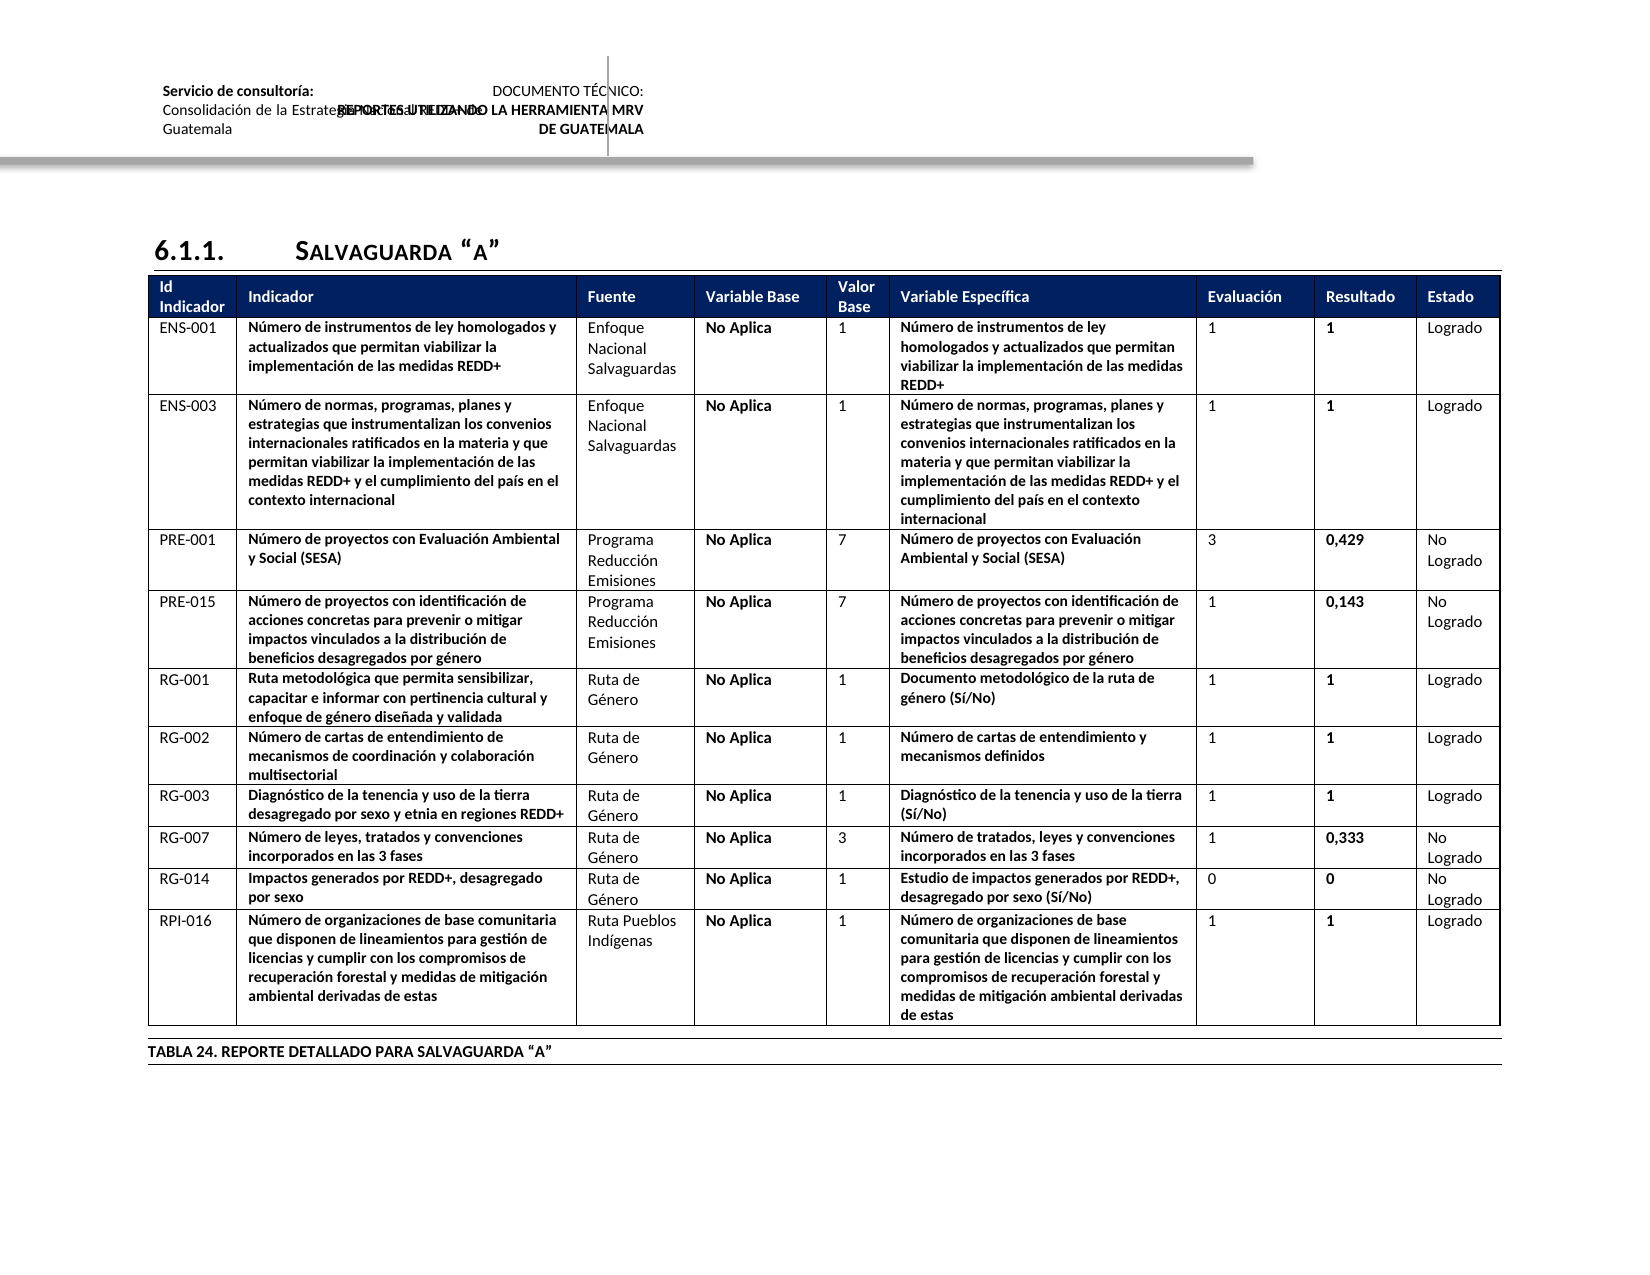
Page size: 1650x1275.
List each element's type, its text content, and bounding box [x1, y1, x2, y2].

table_cell Número de leyes, tratados y convenciones incorporados en las 3 fases [237, 827, 576, 867]
text Tabla 24. Reporte detallado para salvaguarda “a” [148, 1039, 1502, 1064]
table_cell RG-002 [149, 727, 236, 784]
table_cell Número de normas, programas, planes y estrategias que instrumentalizan los convenios internacionales ratificados en la materia y que permitan viabilizar la implementación de las medidas REDD+ y el cumplimiento del país en el contexto internacional [890, 395, 1196, 528]
table_cell 1 [827, 395, 889, 528]
table_cell Enfoque Nacional Salvaguardas [577, 395, 694, 528]
table_cell No Aplica [695, 395, 826, 528]
table_cell 0,333 [1315, 827, 1416, 867]
table_cell 1 [1315, 395, 1416, 528]
table_cell Estudio de impactos generados por REDD+, desagregado por sexo (Sí/No) [890, 869, 1196, 909]
table_header Variable Específica [890, 276, 1196, 317]
table_cell No Aplica [695, 318, 826, 394]
table_cell RG-014 [149, 869, 236, 909]
table_cell Número de organizaciones de base comunitaria que disponen de lineamientos para gestión de licencias y cumplir con los compromisos de recuperación forestal y medidas de mitigación ambiental derivadas de estas [237, 910, 576, 1024]
table_cell Número de organizaciones de base comunitaria que disponen de lineamientos para gestión de licencias y cumplir con los compromisos de recuperación forestal y medidas de mitigación ambiental derivadas de estas [890, 910, 1196, 1024]
table_cell 3 [1197, 530, 1314, 590]
table_cell 1 [827, 727, 889, 784]
table_cell Logrado [1417, 785, 1499, 826]
table_cell Diagnóstico de la tenencia y uso de la tierra desagregado por sexo y etnia en regiones REDD+ [237, 785, 576, 826]
table_cell 1 [1197, 785, 1314, 826]
table_cell 1 [1197, 827, 1314, 867]
table_cell Número de proyectos con Evaluación Ambiental y Social (SESA) [237, 530, 576, 590]
table_cell Ruta de Género [577, 727, 694, 784]
table_cell 1 [1197, 395, 1314, 528]
table_cell 1 [1315, 727, 1416, 784]
table_cell 1 [827, 785, 889, 826]
table_cell Ruta metodológica que permita sensibilizar, capacitar e informar con pertinencia cultural y enfoque de género diseñada y validada [237, 669, 576, 726]
table_cell Programa Reducción Emisiones [577, 591, 694, 668]
table_cell 1 [1197, 727, 1314, 784]
table_cell Logrado [1417, 318, 1499, 394]
table_cell No Aplica [695, 785, 826, 826]
table_cell PRE-015 [149, 591, 236, 668]
table_cell No Aplica [695, 727, 826, 784]
table_cell RG-003 [149, 785, 236, 826]
table_cell No Aplica [695, 669, 826, 726]
table_cell 0 [1315, 869, 1416, 909]
table_cell Diagnóstico de la tenencia y uso de la tierra (Sí/No) [890, 785, 1196, 826]
table_cell 1 [827, 869, 889, 909]
table_cell 1 [1315, 318, 1416, 394]
table_cell Número de normas, programas, planes y estrategias que instrumentalizan los convenios internacionales ratificados en la materia y que permitan viabilizar la implementación de las medidas REDD+ y el cumplimiento del país en el contexto internacional [237, 395, 576, 528]
table_cell Logrado [1417, 727, 1499, 784]
table_cell Programa Reducción Emisiones [577, 530, 694, 590]
table_header Id Indicador [149, 276, 236, 317]
table_cell 1 [827, 910, 889, 1024]
table_cell 0 [1197, 869, 1314, 909]
table_cell Número de proyectos con Evaluación Ambiental y Social (SESA) [890, 530, 1196, 590]
table_cell 0,429 [1315, 530, 1416, 590]
table_cell Número de tratados, leyes y convenciones incorporados en las 3 fases [890, 827, 1196, 867]
table_cell Impactos generados por REDD+, desagregado por sexo [237, 869, 576, 909]
table_cell RG-001 [149, 669, 236, 726]
table_cell Ruta de Género [577, 869, 694, 909]
table_cell Ruta de Género [577, 669, 694, 726]
table_cell Logrado [1417, 910, 1499, 1024]
table_cell 1 [1315, 669, 1416, 726]
table_cell No Aplica [695, 869, 826, 909]
table_cell ENS-003 [149, 395, 236, 528]
table_cell Número de instrumentos de ley homologados y actualizados que permitan viabilizar la implementación de las medidas REDD+ [237, 318, 576, 394]
table_cell Número de cartas de entendimiento de mecanismos de coordinación y colaboración multisectorial [237, 727, 576, 784]
table_cell 3 [827, 827, 889, 867]
table_cell 1 [1197, 318, 1314, 394]
table_cell 1 [1197, 910, 1314, 1024]
table_cell 0,143 [1315, 591, 1416, 668]
table_header Fuente [577, 276, 694, 317]
table_cell No Logrado [1417, 869, 1499, 909]
table_cell Ruta de Género [577, 827, 694, 867]
table_cell Ruta de Género [577, 785, 694, 826]
table_cell Ruta Pueblos Indígenas [577, 910, 694, 1024]
table_cell 7 [827, 591, 889, 668]
table_cell ENS-001 [149, 318, 236, 394]
table_header Resultado [1315, 276, 1416, 317]
table_cell RPI-016 [149, 910, 236, 1024]
table_header Estado [1417, 276, 1499, 317]
table_header Indicador [237, 276, 576, 317]
table_cell RG-007 [149, 827, 236, 867]
table_cell 7 [827, 530, 889, 590]
table_cell Logrado [1417, 395, 1499, 528]
table_cell No Aplica [695, 591, 826, 668]
table_header Variable Base [695, 276, 826, 317]
table_cell Logrado [1417, 669, 1499, 726]
table_header Evaluación [1197, 276, 1314, 317]
table_cell 1 [1197, 591, 1314, 668]
table_cell Documento metodológico de la ruta de género (Sí/No) [890, 669, 1196, 726]
table_cell Número de proyectos con identificación de acciones concretas para prevenir o mitigar impactos vinculados a la distribución de beneficios desagregados por género [890, 591, 1196, 668]
table_cell No Logrado [1417, 827, 1499, 867]
table_cell 1 [1315, 785, 1416, 826]
table_cell No Aplica [695, 910, 826, 1024]
table_cell 1 [827, 318, 889, 394]
table_cell 1 [1315, 910, 1416, 1024]
table_cell No Aplica [695, 530, 826, 590]
subtitle Salvaguarda “a” [154, 232, 1502, 270]
table_cell Número de proyectos con identificación de acciones concretas para prevenir o mitigar impactos vinculados a la distribución de beneficios desagregados por género [237, 591, 576, 668]
table_cell No Logrado [1417, 530, 1499, 590]
table_cell Número de instrumentos de ley homologados y actualizados que permitan viabilizar la implementación de las medidas REDD+ [890, 318, 1196, 394]
table_header Valor Base [827, 276, 889, 317]
table_cell Enfoque Nacional Salvaguardas [577, 318, 694, 394]
table_cell 1 [827, 669, 889, 726]
table_cell 1 [1197, 669, 1314, 726]
table_cell PRE-001 [149, 530, 236, 590]
table_cell No Aplica [695, 827, 826, 867]
table_cell No Logrado [1417, 591, 1499, 668]
table_cell Número de cartas de entendimiento y mecanismos definidos [890, 727, 1196, 784]
